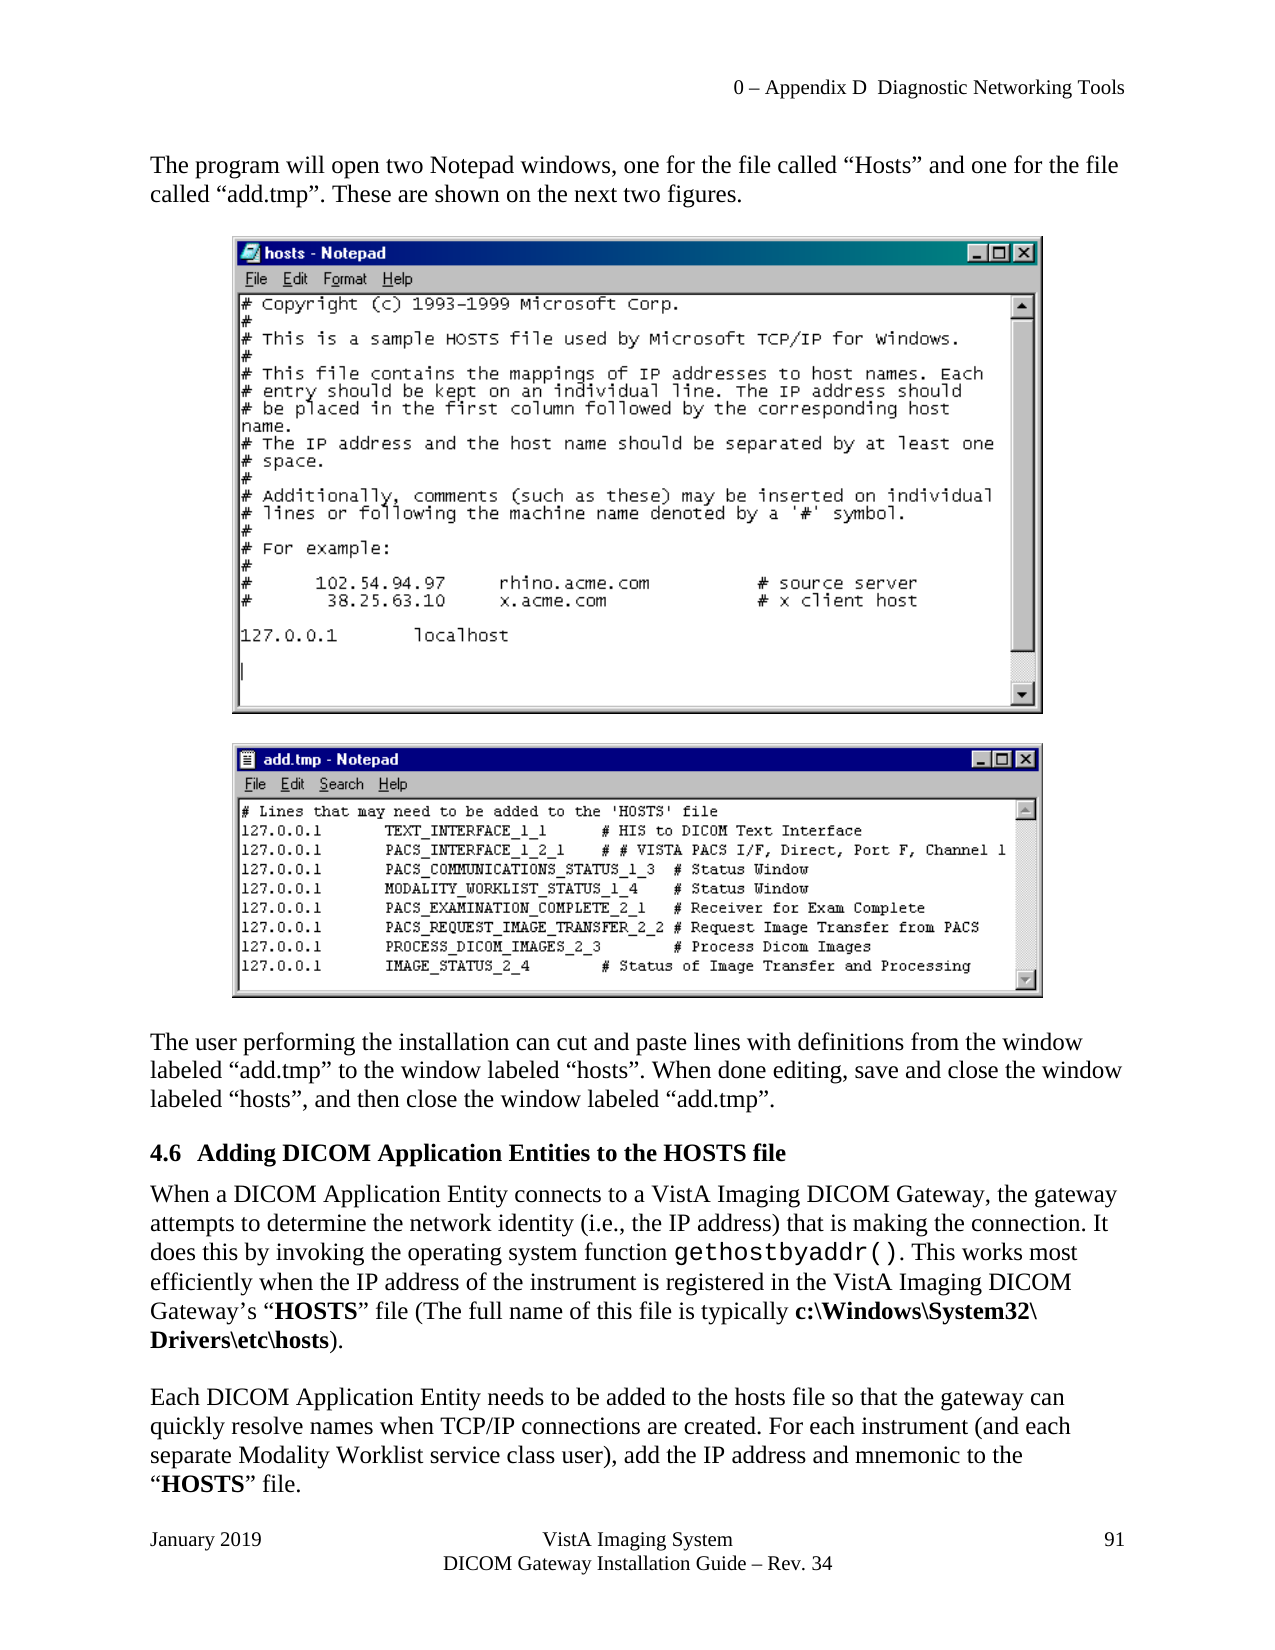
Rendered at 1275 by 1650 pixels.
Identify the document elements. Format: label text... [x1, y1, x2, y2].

text Each DICOM Application Entity needs to be added to the hosts file so that the gateway can quickly resolve names when TCP/IP connections are created. For each instrument (and each separate Modality Worklist service class user), add the IP address and mnemonic to the “HOSTS” file. [150, 1382, 1125, 1497]
text The user performing the installation can cut and paste lines with definitions from the window labeled “add.tmp” to the window labeled “hosts”. When done editing, save and close the window labeled “hosts”, and then close the window labeled “add.tmp”. [150, 1027, 1125, 1113]
text The program will open two Notepad windows, one for the file called “Hosts” and one for the file called “add.tmp”. These are shown on the next two figures. [150, 150, 1125, 207]
picture [232, 743, 1043, 998]
text When a DICOM Application Entity connects to a VistA Imaging DICOM Gateway, the gateway attempts to determine the network identity (i.e., the IP address) that is making the connection. It does this by invoking the operating system function gethostbyaddr(). This works most efficiently when the IP address of the instrument is registered in the VistA Imaging DICOM Gateway’s “HOSTS” file (The full name of this file is typically c:\Windows\System32\ Drivers\etc\hosts). [150, 1179, 1125, 1354]
subtitle Adding DICOM Application Entities to the HOSTS file [150, 1138, 1125, 1167]
